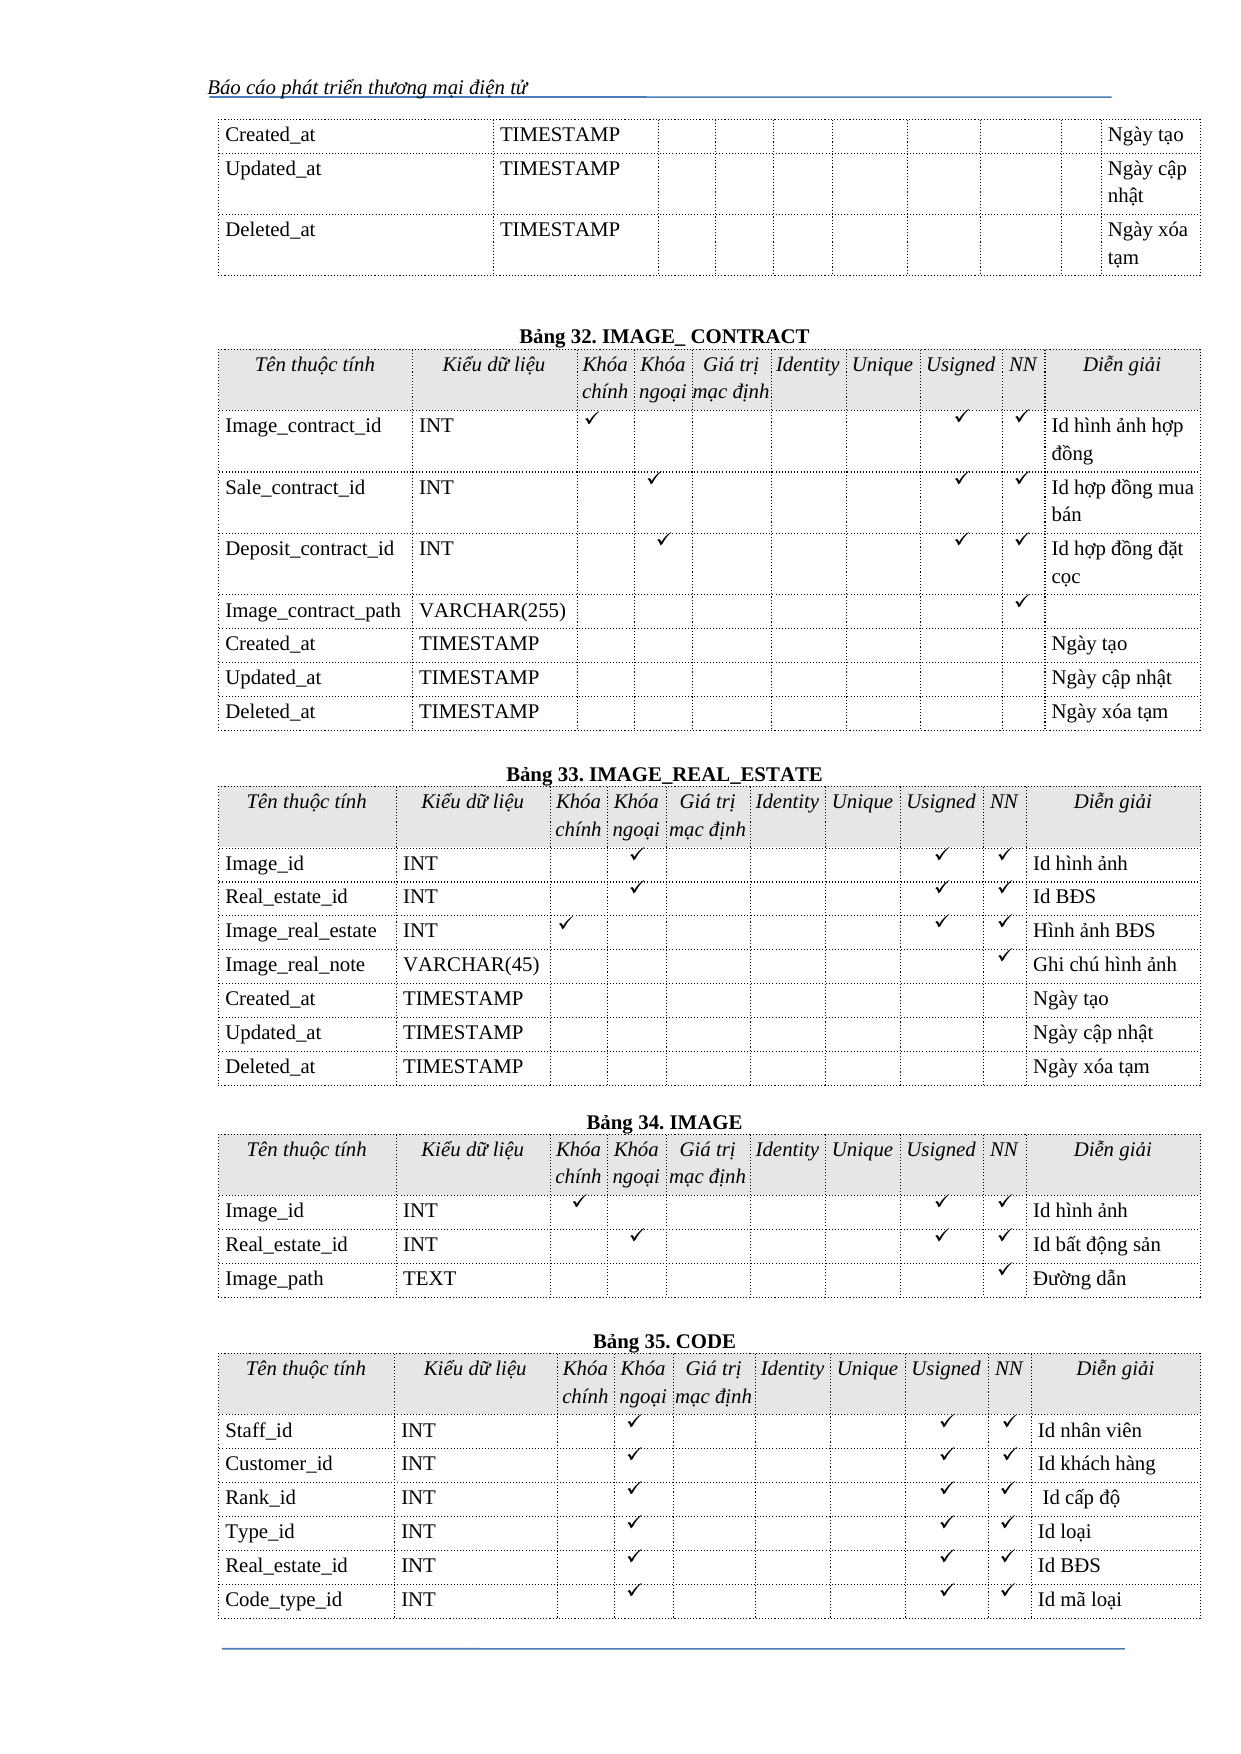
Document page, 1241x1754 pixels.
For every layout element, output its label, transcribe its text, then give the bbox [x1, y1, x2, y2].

text Bảng 32. IMAGE_ CONTRACT [207, 324, 1122, 348]
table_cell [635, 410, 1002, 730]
text Bảng 34. IMAGE [207, 1109, 1122, 1134]
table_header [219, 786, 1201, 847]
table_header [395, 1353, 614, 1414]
text Bảng 33. IMAGE_REAL_ESTATE [207, 762, 1122, 786]
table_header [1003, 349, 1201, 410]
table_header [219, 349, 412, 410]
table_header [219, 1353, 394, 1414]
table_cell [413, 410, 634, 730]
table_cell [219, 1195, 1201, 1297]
text Bảng 35. CODE [207, 1329, 1122, 1353]
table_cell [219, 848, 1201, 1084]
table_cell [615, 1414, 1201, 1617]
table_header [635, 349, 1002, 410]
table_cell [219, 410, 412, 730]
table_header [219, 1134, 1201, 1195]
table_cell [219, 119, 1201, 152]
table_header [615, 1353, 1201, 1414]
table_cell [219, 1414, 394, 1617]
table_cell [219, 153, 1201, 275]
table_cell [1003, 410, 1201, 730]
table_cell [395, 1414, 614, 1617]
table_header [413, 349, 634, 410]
